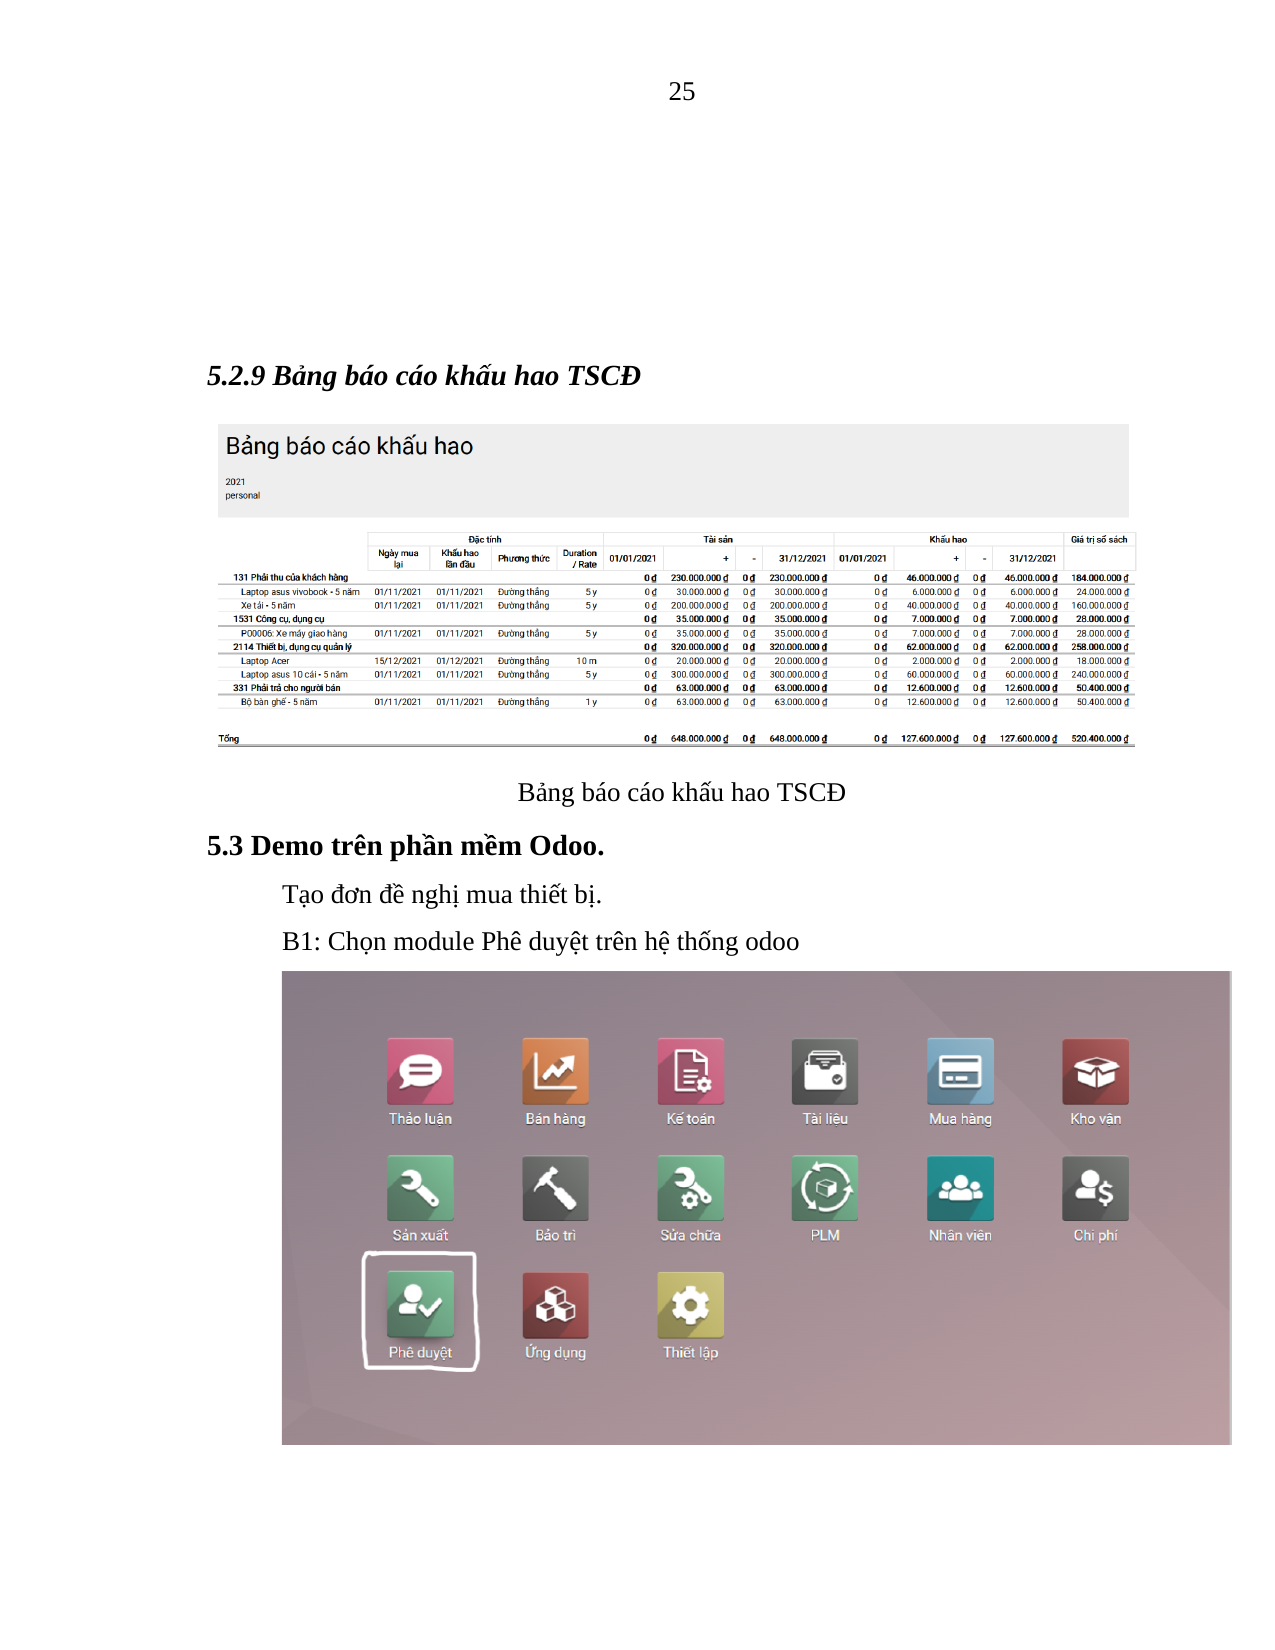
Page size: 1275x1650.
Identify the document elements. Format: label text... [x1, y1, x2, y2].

text Tạo đơn đề nghị mua thiết bị. [207, 878, 1157, 910]
text 5.2.9 Bảng báo cáo khấu hao TSCĐ [207, 358, 1157, 391]
text Bảng báo cáo khấu hao TSCĐ [207, 777, 1157, 807]
text 5.3 Demo trên phần mềm Odoo. [207, 828, 1157, 862]
picture [281, 971, 1232, 1445]
picture [206, 408, 1157, 777]
text B1: Chọn module Phê duyệt trên hệ thống odoo [207, 925, 1157, 956]
